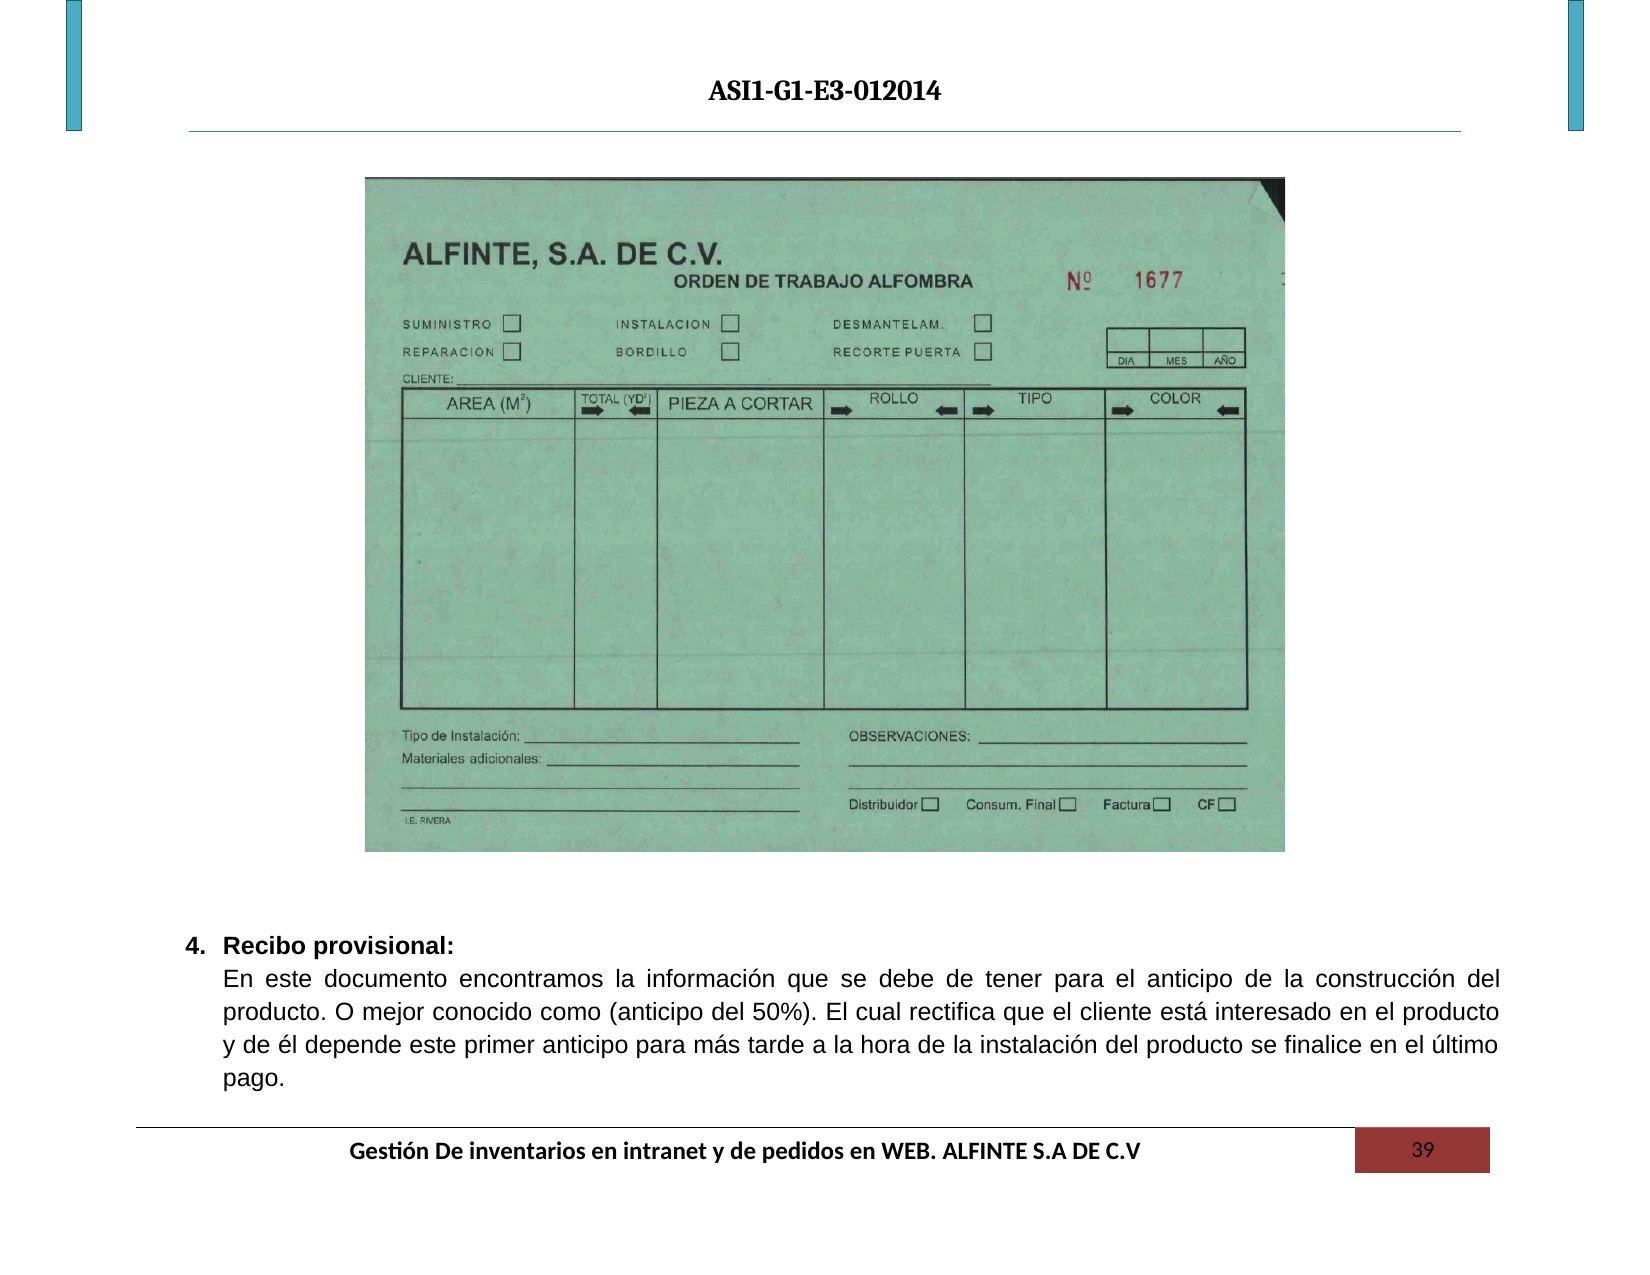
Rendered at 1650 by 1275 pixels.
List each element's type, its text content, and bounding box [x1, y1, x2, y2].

list Recibo provisional: [185, 931, 1502, 960]
list En este documento encontramos la información que se debe de tener para el anticipo de la construcción del producto. O mejor conocido como (anticipo del 50%). El cual rectifica que el cliente está interesado en el producto y de él depende este primer anticipo para más tarde a la hora de la instalación del producto se finalice en el último pago. [223, 964, 1502, 1092]
picture [364, 177, 1286, 852]
